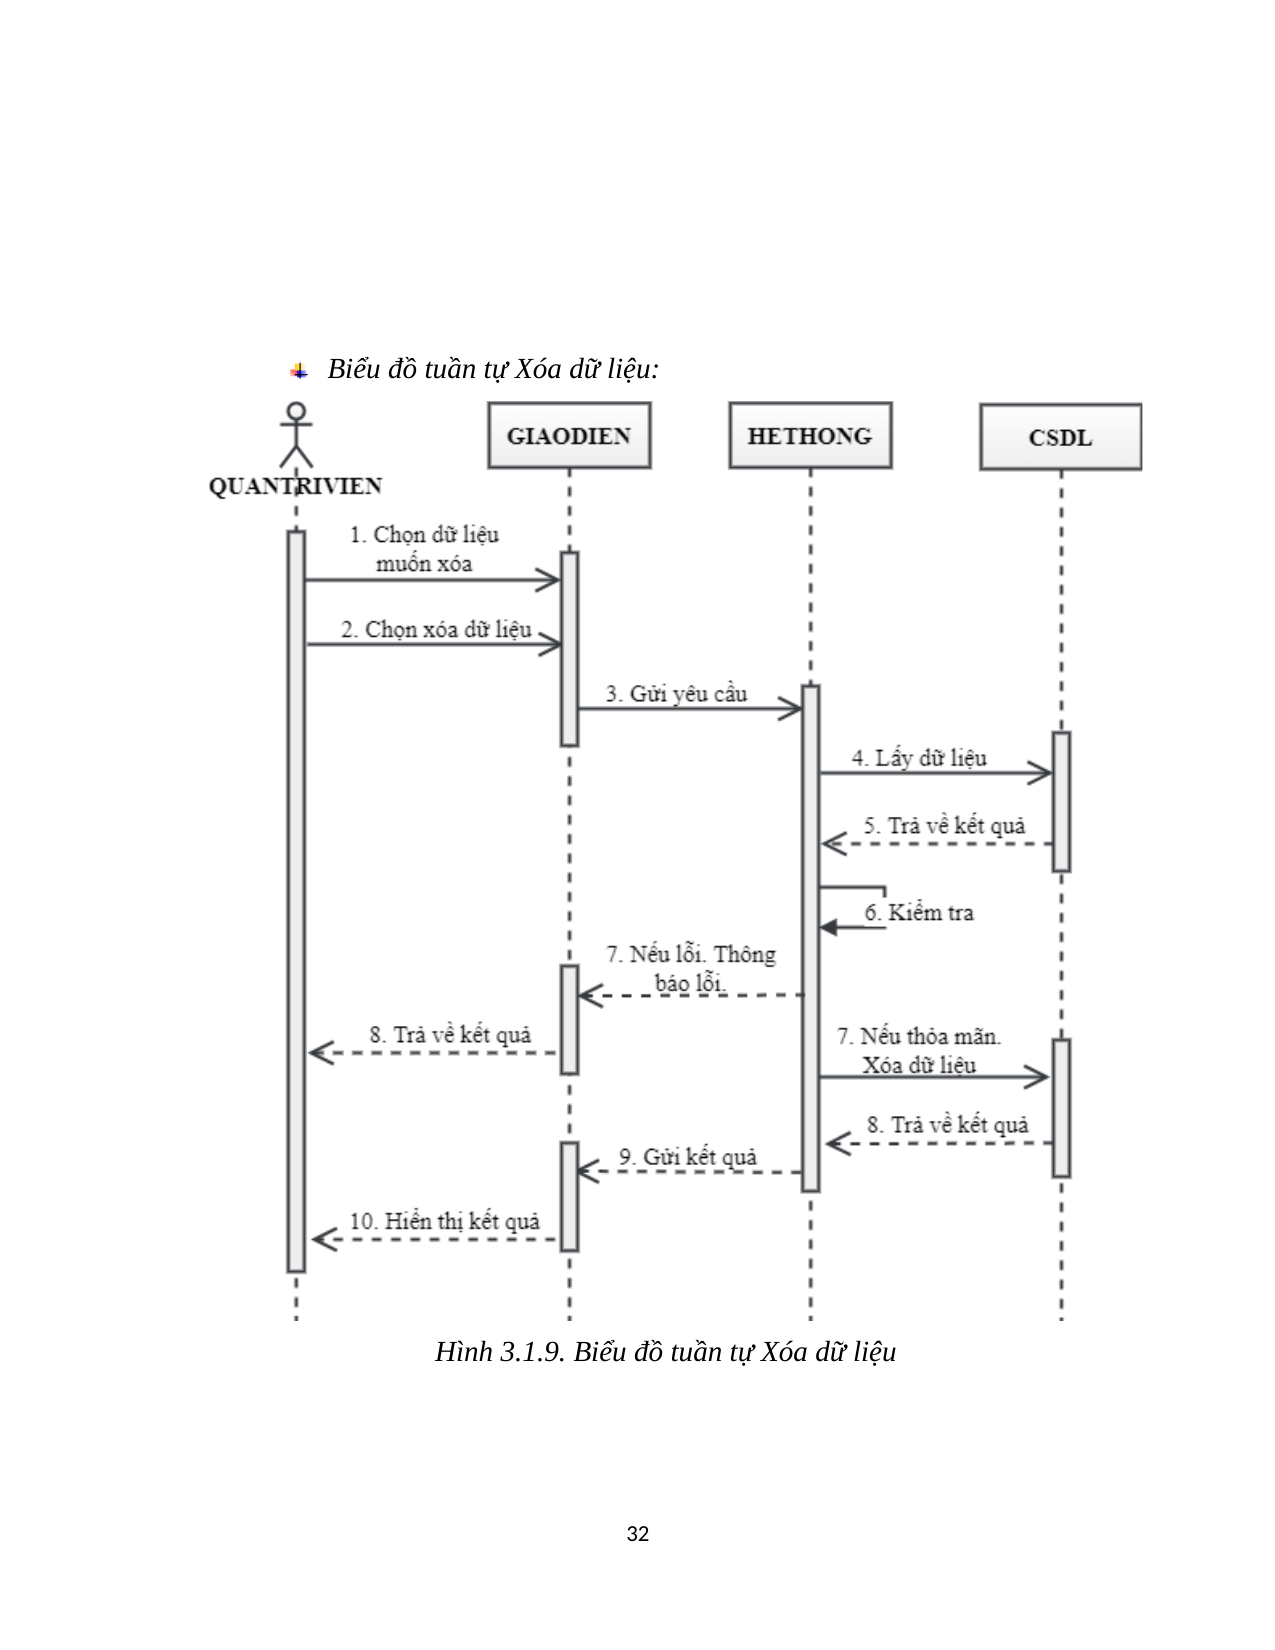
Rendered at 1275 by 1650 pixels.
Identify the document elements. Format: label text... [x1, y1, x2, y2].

picture [290, 361, 308, 379]
list Hình 3.1.9. Biểu đồ tuần tự Xóa dữ liệu [209, 1334, 1125, 1368]
picture [209, 401, 1143, 1321]
list Biểu đồ tuần tự Xóa dữ liệu: [290, 351, 1125, 385]
